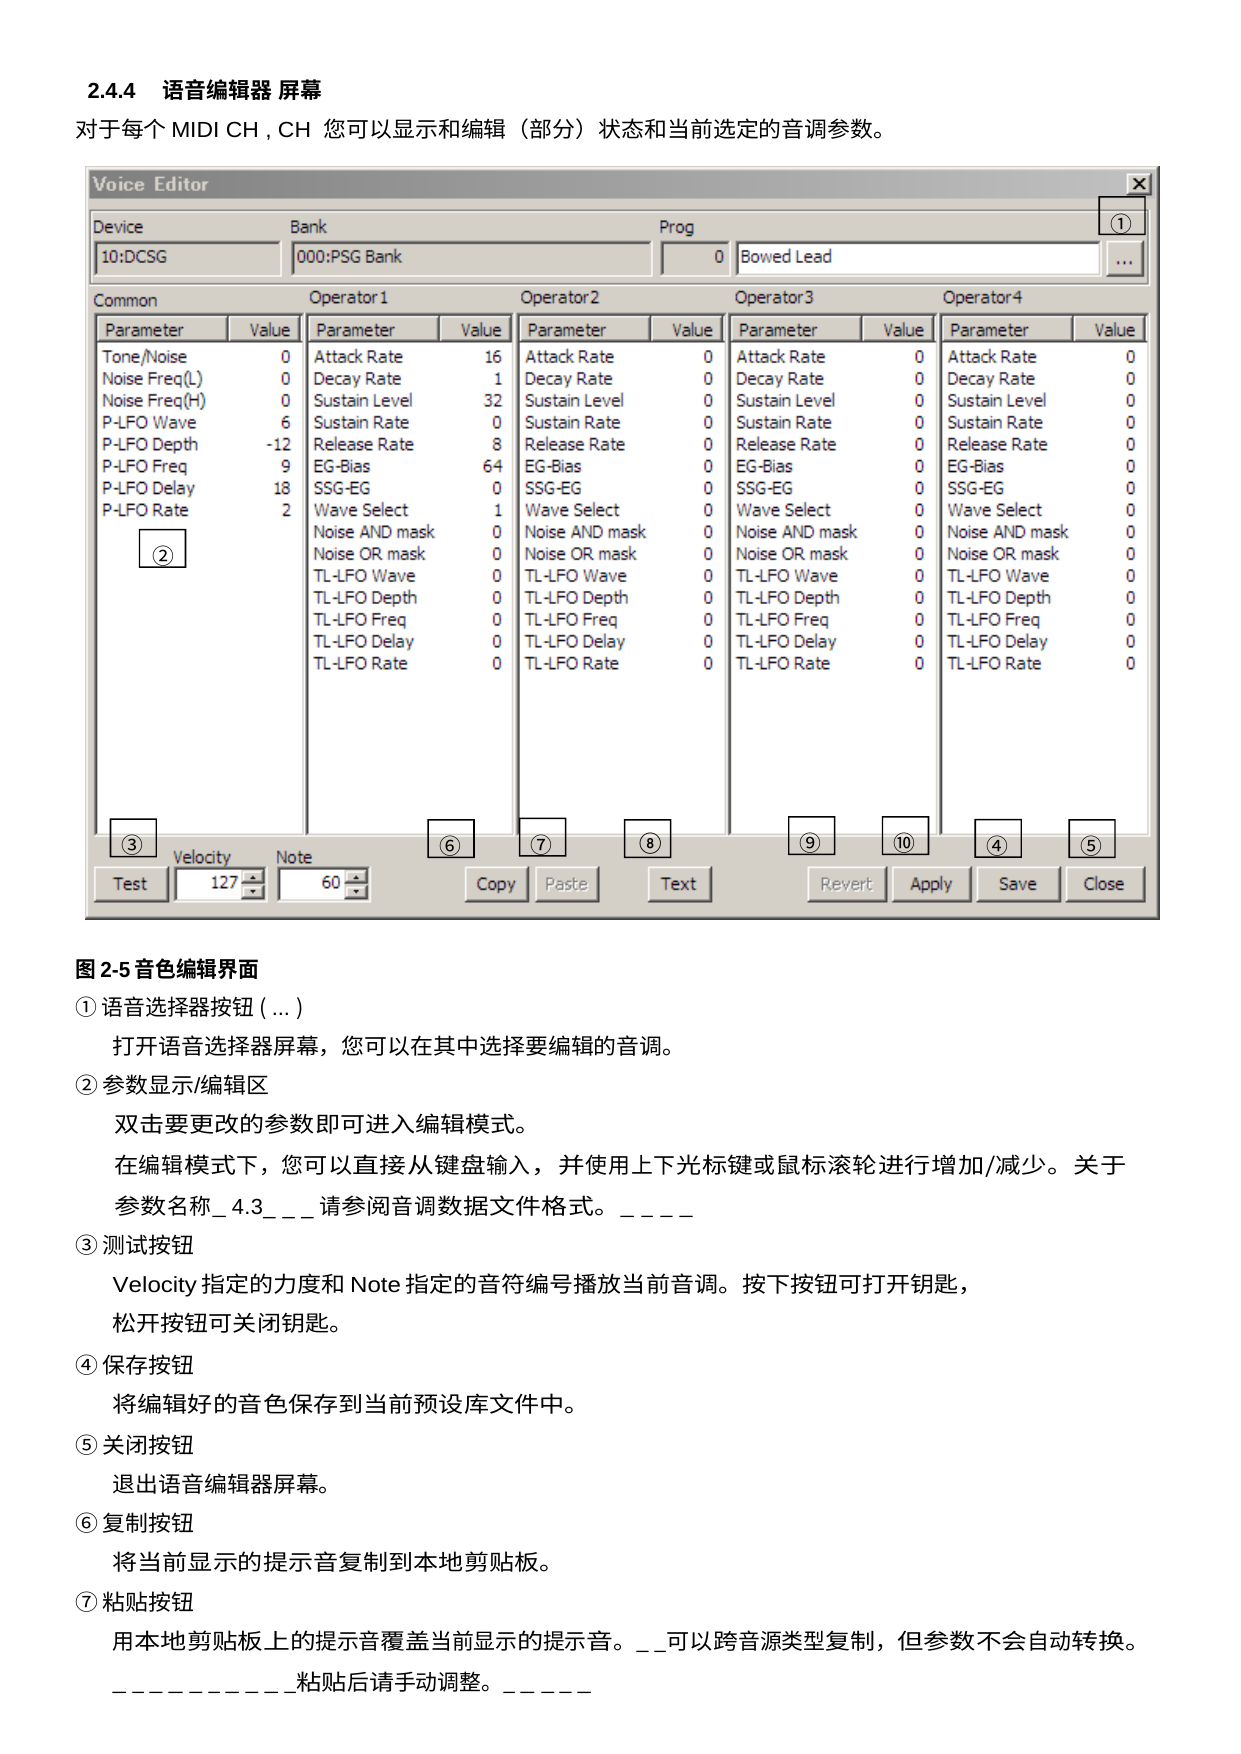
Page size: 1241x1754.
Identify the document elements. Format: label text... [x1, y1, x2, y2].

text ①语音选择器按钮 ( ... ) [75, 990, 1171, 1022]
text 打开语音选择器屏幕，您可以在其中选择要编辑的音调。 [112, 1029, 1171, 1061]
text 退出语音编辑器屏幕。 [112, 1467, 1171, 1498]
picture [85, 166, 1160, 920]
text ⑦粘贴按钮 [75, 1585, 1171, 1617]
text ⑤关闭按钮 [75, 1428, 1171, 1459]
subtitle 语音编辑器 屏幕 [87, 71, 1171, 105]
text ⑥复制按钮 [75, 1506, 1171, 1537]
text 对于每个MIDI CH , CH 您可以显示和编辑（部分）状态和当前选定的音调参数。 [75, 112, 1171, 143]
text 在编辑模式下，您可以直接从键盘输入，并使用上下光标键或鼠标滚轮进行增加/减少。关于参数名称_ 4.3_ _ _ 请参阅音调数据文件格式。_ _ _ _ [114, 1148, 1129, 1220]
text ④保存按钮 [75, 1348, 1171, 1380]
text 用本地剪贴板上的提示音覆盖当前显示的提示音。_ _可以跨音源类型复制，但参数不会自动转换。_ _ _ _ _ _ _ _ _ _粘贴后请手动调整。_ _ _ _ _ [112, 1624, 1153, 1697]
text 将当前显示的提示音复制到本地剪贴板。 [112, 1545, 1171, 1576]
text 双击要更改的参数即可进入编辑模式。 [114, 1107, 1171, 1139]
text ②参数显示/编辑区 [75, 1068, 1171, 1100]
subtitle 图2-5音色编辑界面 [75, 952, 1171, 984]
text ③测试按钮 [75, 1230, 1171, 1260]
text 将编辑好的音色保存到当前预设库文件中。 [112, 1387, 1171, 1419]
text Velocity指定的力度和Note指定的音符编号播放当前音调。按下按钮可打开钥匙，松开按钮可关闭钥匙。 [112, 1267, 994, 1338]
